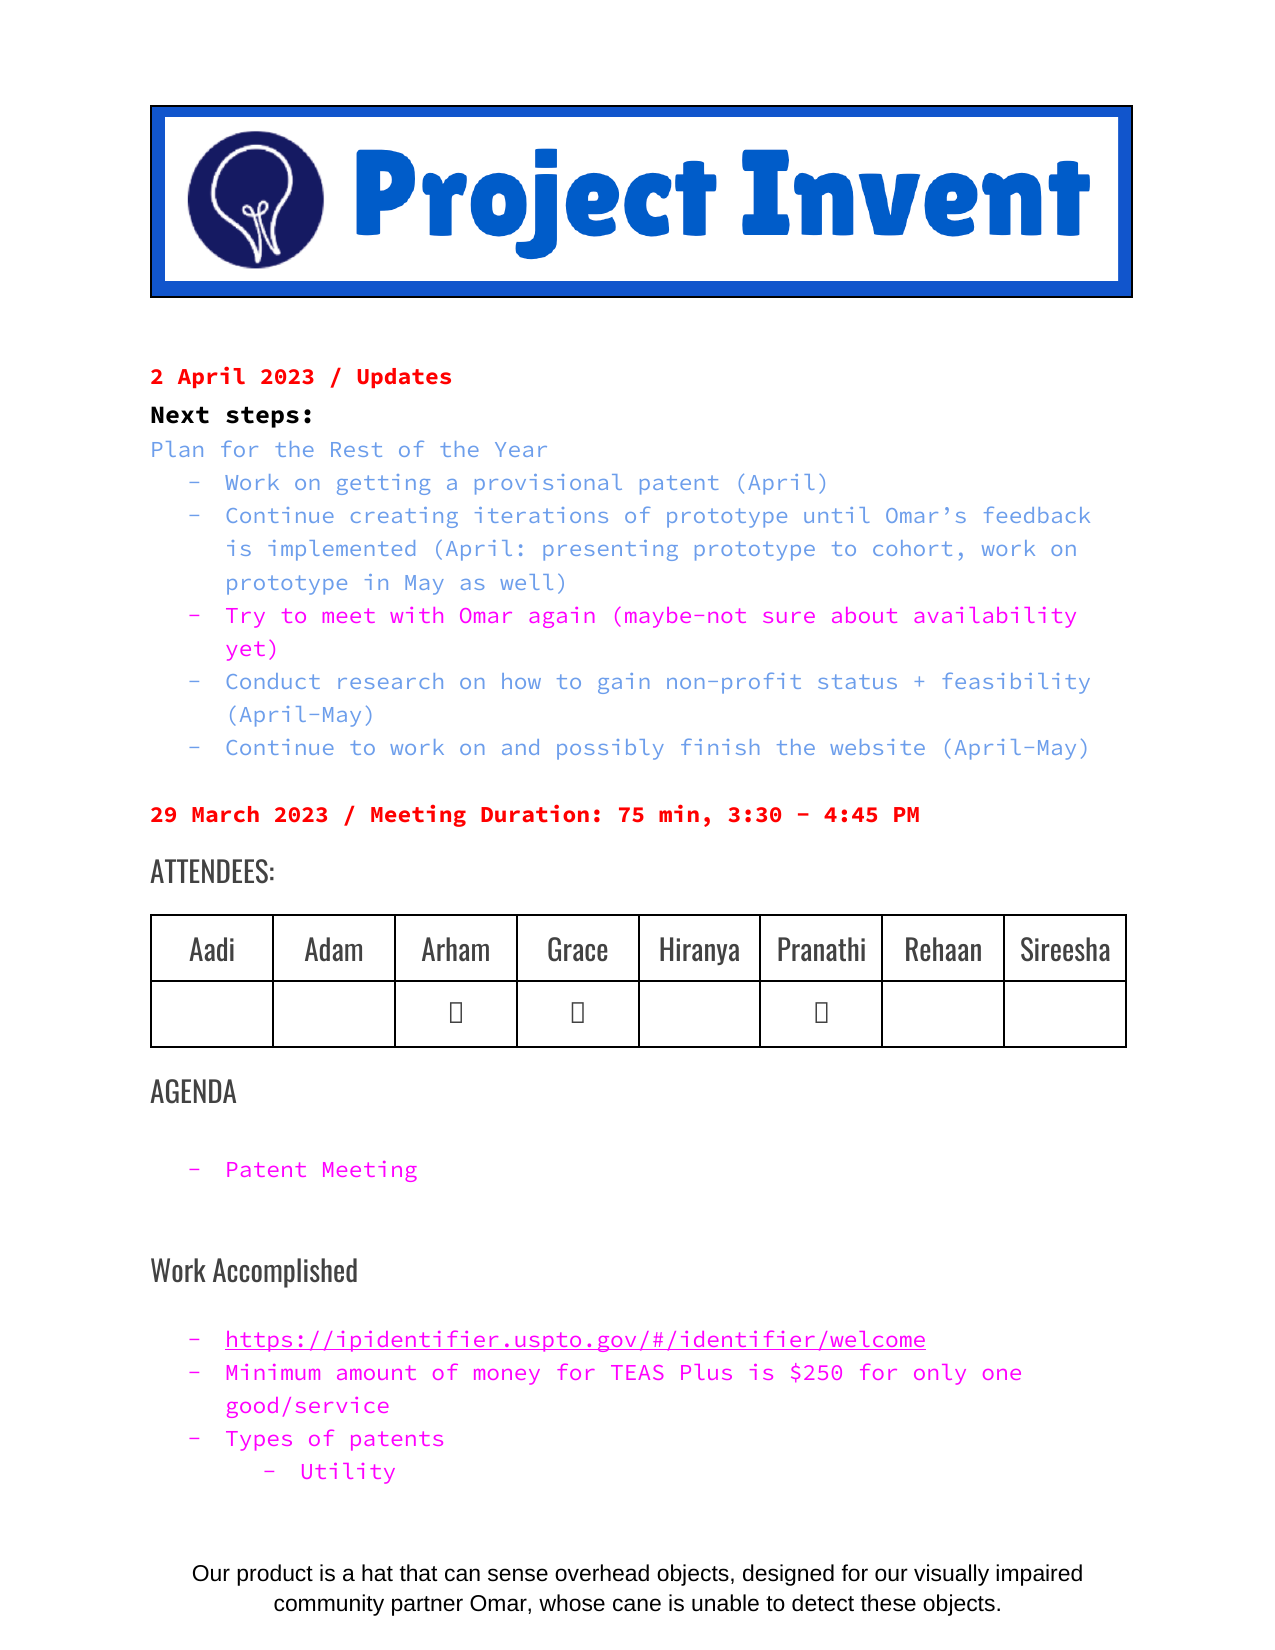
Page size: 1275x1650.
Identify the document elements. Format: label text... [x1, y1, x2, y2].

subtitle 29 March 2023 / Meeting Duration: 75 min, 3:30 - 4:45 PM [150, 799, 1125, 828]
table_header Arham [396, 916, 516, 980]
table_header Adam [274, 916, 394, 980]
list Continue to work on and possibly finish the website (April-May) [187, 733, 1125, 762]
list Minimum amount of money for TEAS Plus is $250 for only one good/service [187, 1357, 1125, 1419]
subtitle Work Accomplished [150, 1248, 1125, 1291]
list https://ipidentifier.uspto.gov/#/identifier/welcome [187, 1324, 1125, 1353]
list Utility [262, 1457, 1125, 1486]
table_header Rehaan [883, 916, 1003, 980]
table_header Aadi [152, 916, 272, 980]
list Work on getting a provisional patent (April) [187, 468, 1125, 497]
list Conduct research on how to gain non-profit status + feasibility (April-May) [187, 667, 1125, 729]
table_header Sireesha [1005, 916, 1125, 980]
text Plan for the Rest of the Year [150, 435, 1125, 464]
list Continue creating iterations of prototype until Omar’s feedback is implemented (April: presenting prototype to cohort, work on prototype in May as well) [187, 501, 1125, 596]
text ATTENDEES: [150, 849, 1125, 892]
table_cell [883, 982, 1003, 1046]
table_cell [152, 982, 272, 1046]
subtitle 2 April 2023 / Updates [150, 362, 1125, 390]
picture [165, 117, 1119, 281]
table_header Grace [518, 916, 638, 980]
table_cell ✅ [396, 982, 516, 1046]
list Try to meet with Omar again (maybe-not sure about availability yet) [187, 601, 1125, 662]
list Patent Meeting [187, 1155, 1125, 1184]
text AGENDA [150, 1069, 1125, 1112]
table_cell [640, 982, 759, 1046]
table_header Pranathi [761, 916, 881, 980]
table_cell [274, 982, 394, 1046]
table_header Hiranya [640, 916, 759, 980]
table_cell ✅ [761, 982, 881, 1046]
list Types of patents [187, 1424, 1125, 1453]
table_cell ✅ [518, 982, 638, 1046]
table_cell [1005, 982, 1125, 1046]
text Next steps: [150, 399, 1125, 430]
